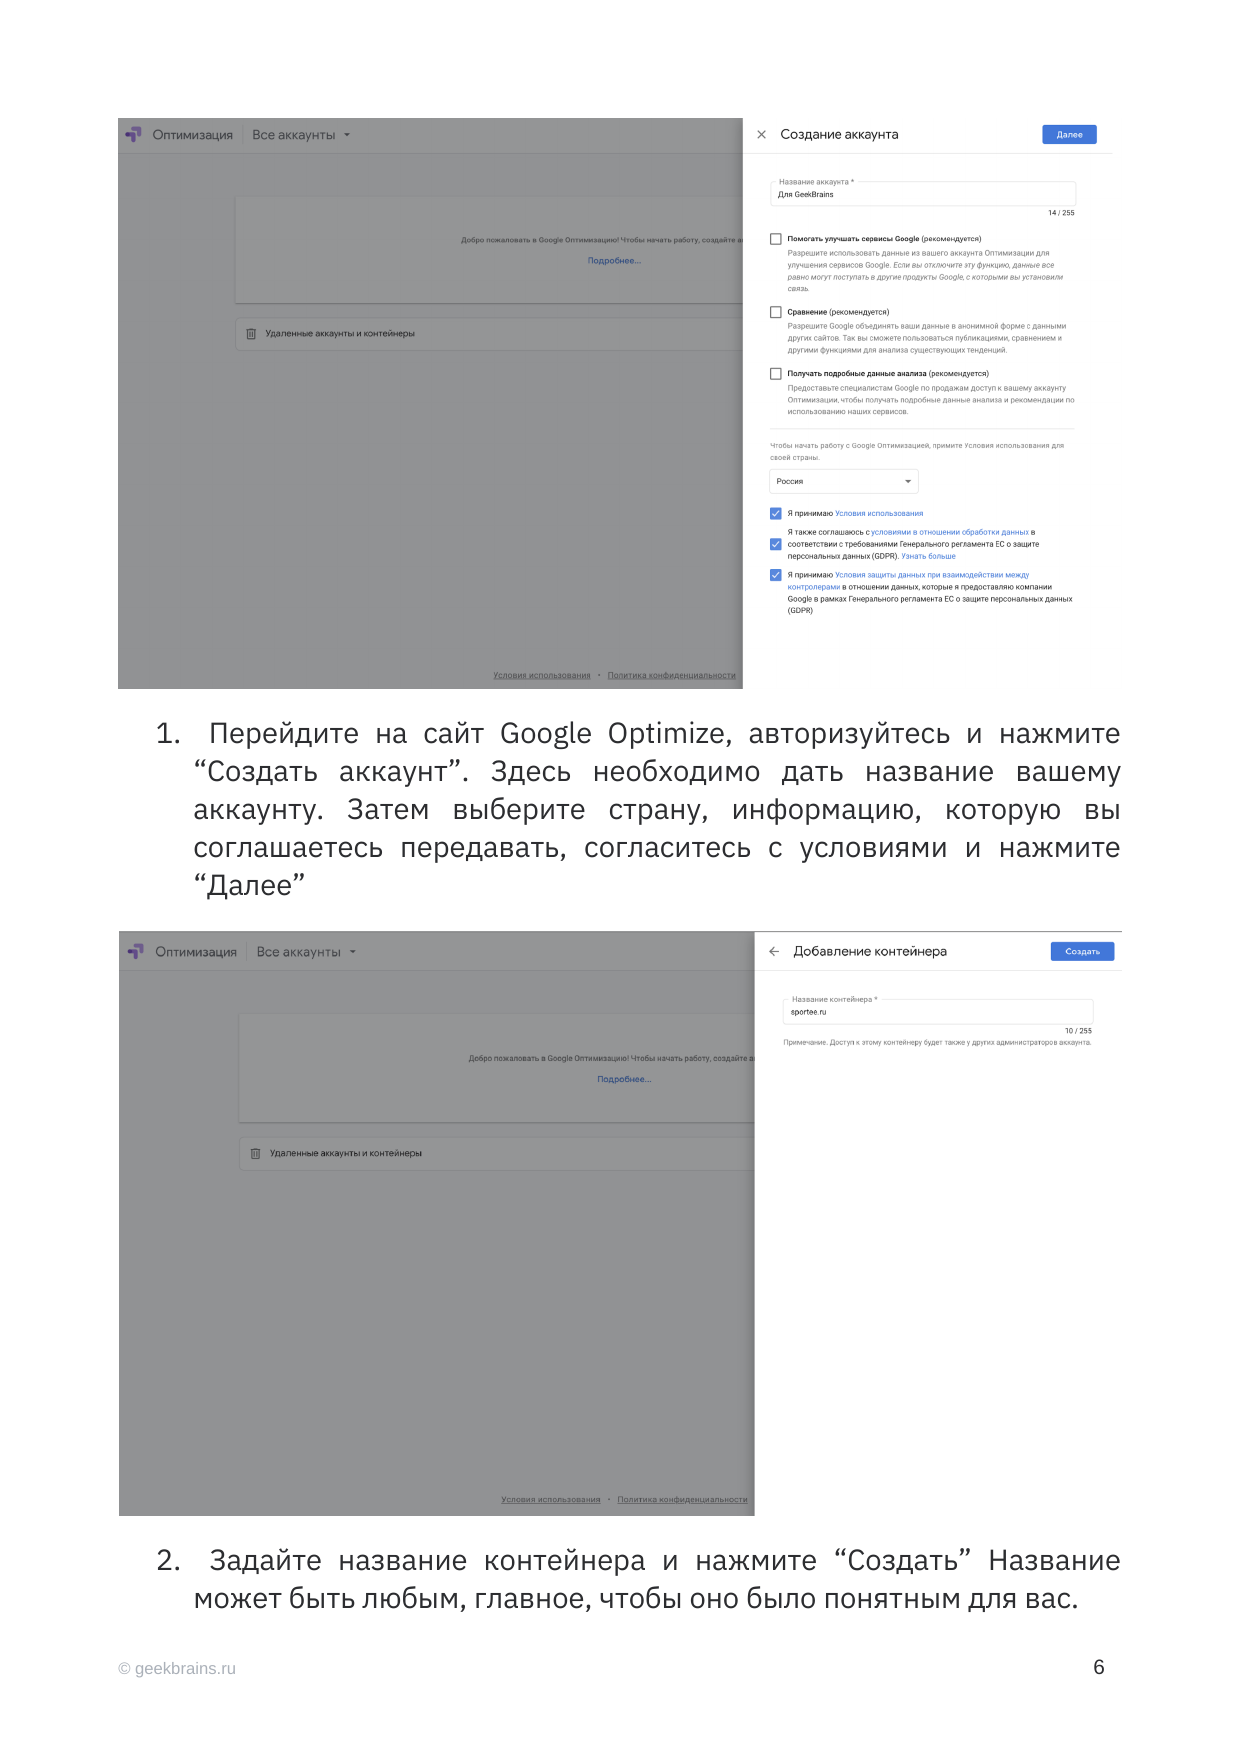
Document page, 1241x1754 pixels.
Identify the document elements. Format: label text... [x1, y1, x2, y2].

list Перейдите на сайт Google Optimize, авторизуйтесь и нажмите “Создать аккаунт”. Здесь необходимо дать название вашему аккаунту. Затем выберите страну, информацию, которую вы соглашаетесь передавать, согласитесь с условиями и нажмите “Далее” [156, 714, 1122, 903]
picture [118, 928, 1122, 1516]
picture [118, 118, 1122, 689]
list Задайте название контейнера и нажмите “Создать” Название может быть любым, главное, чтобы оно было понятным для вас. [156, 1541, 1122, 1617]
